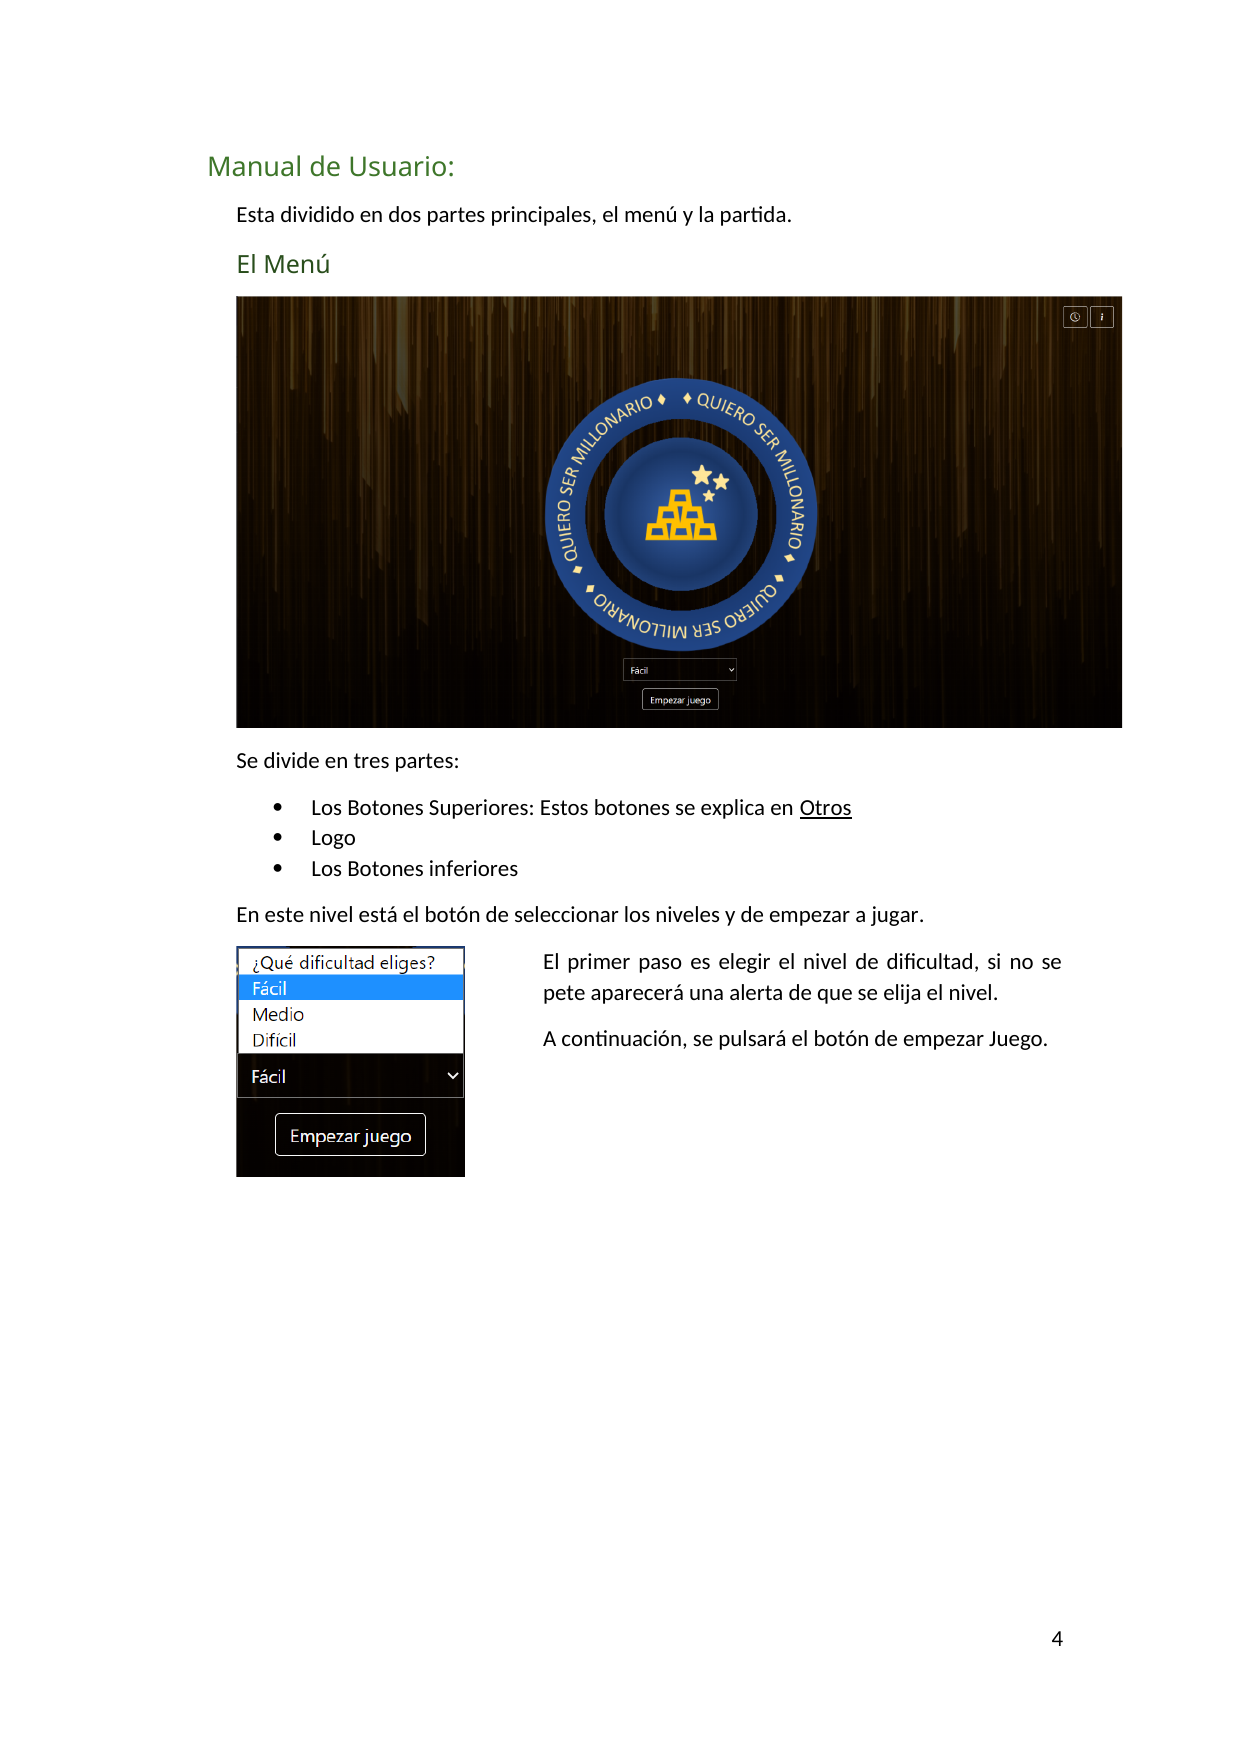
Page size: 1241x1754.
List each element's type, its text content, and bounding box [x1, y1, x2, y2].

text En este nivel está el botón de seleccionar los niveles y de empezar a jugar. [236, 901, 1063, 929]
picture [236, 946, 465, 1177]
subtitle Manual de Usuario: [207, 148, 1063, 184]
picture [236, 296, 1123, 728]
text Se divide en tres partes: [236, 746, 1063, 774]
text Esta dividido en dos partes principales, el menú y la partida. [236, 200, 1063, 228]
list Logo [274, 823, 1063, 852]
text El primer paso es elegir el nivel de dificultad, si no se pete aparecerá una alerta de que se elija el nivel. [465, 947, 1063, 1006]
subtitle El Menú [236, 247, 1063, 281]
text A continuación, se pulsará el botón de empezar Juego. [465, 1024, 1063, 1053]
list Los Botones Superiores: Estos botones se explica en Otros [274, 793, 1063, 821]
list Los Botones inferiores [274, 854, 1063, 882]
